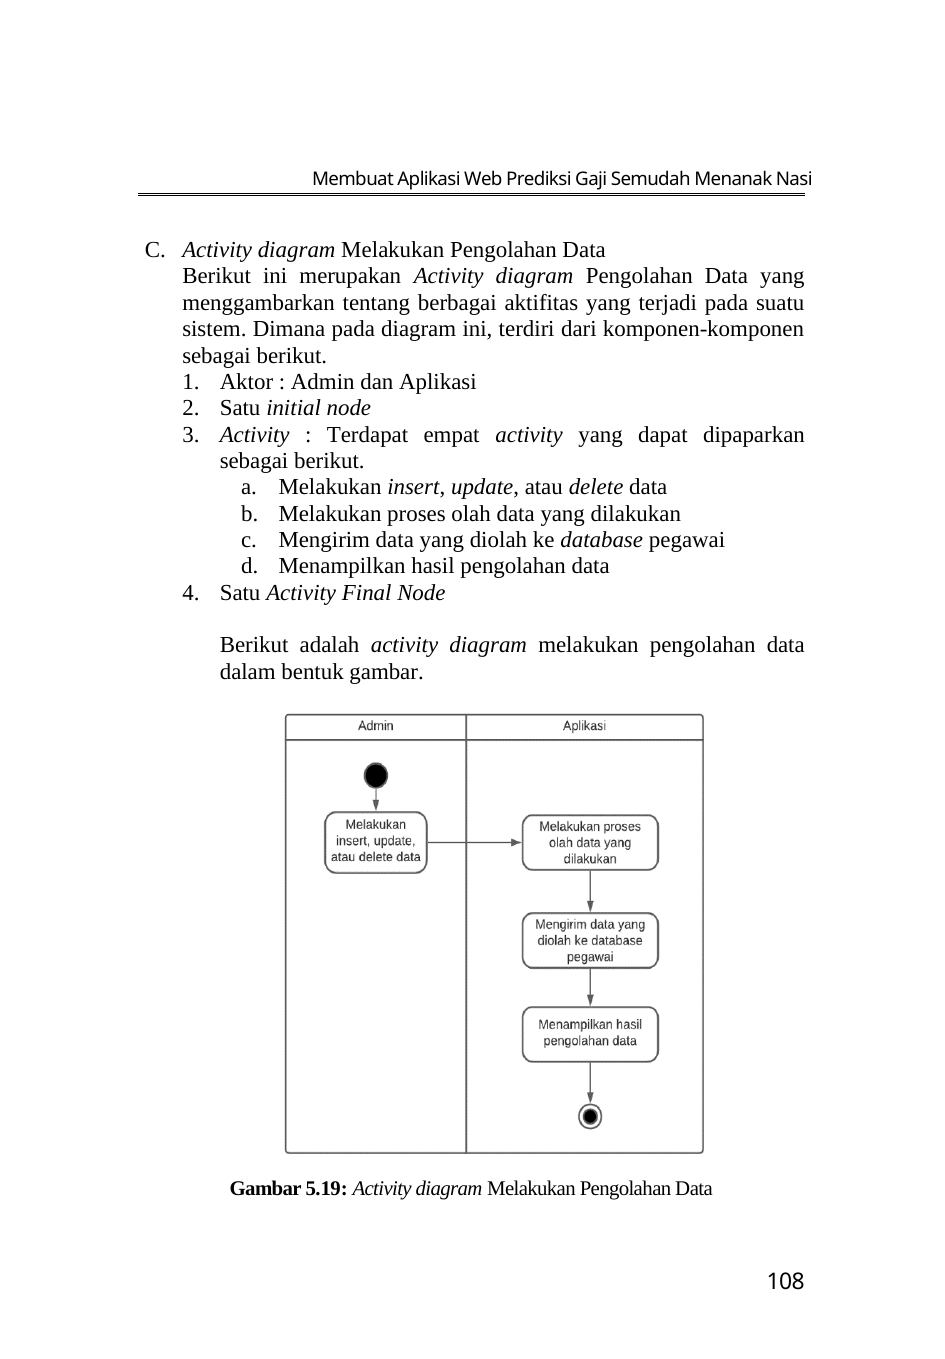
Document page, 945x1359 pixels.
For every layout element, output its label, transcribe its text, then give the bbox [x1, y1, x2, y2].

list Berikut adalah activity diagram melakukan pengolahan data dalam bentuk gambar. [219, 632, 805, 684]
list Melakukan insert, update, atau delete data [241, 473, 805, 500]
list Satu Activity Final Node [182, 579, 805, 605]
list Activity diagram Melakukan Pengolahan Data [144, 236, 805, 263]
text Gambar 5.19: Activity diagram Melakukan Pengolahan Data [138, 1176, 805, 1199]
list Aktor : Admin dan Aplikasi [182, 368, 805, 394]
list Menampilkan hasil pengolahan data [241, 552, 805, 579]
list Satu initial node [182, 394, 805, 421]
list Melakukan proses olah data yang dilakukan [241, 500, 805, 526]
list Activity : Terdapat empat activity yang dapat dipaparkan sebagai berikut. [182, 421, 805, 473]
list Berikut ini merupakan Activity diagram Pengolahan Data yang menggambarkan tentang berbagai aktifitas yang terjadi pada suatu sistem. Dimana pada diagram ini, terdiri dari komponen-komponen sebagai berikut. [182, 263, 805, 368]
picture [282, 710, 705, 1155]
list Mengirim data yang diolah ke database pegawai [241, 526, 805, 552]
